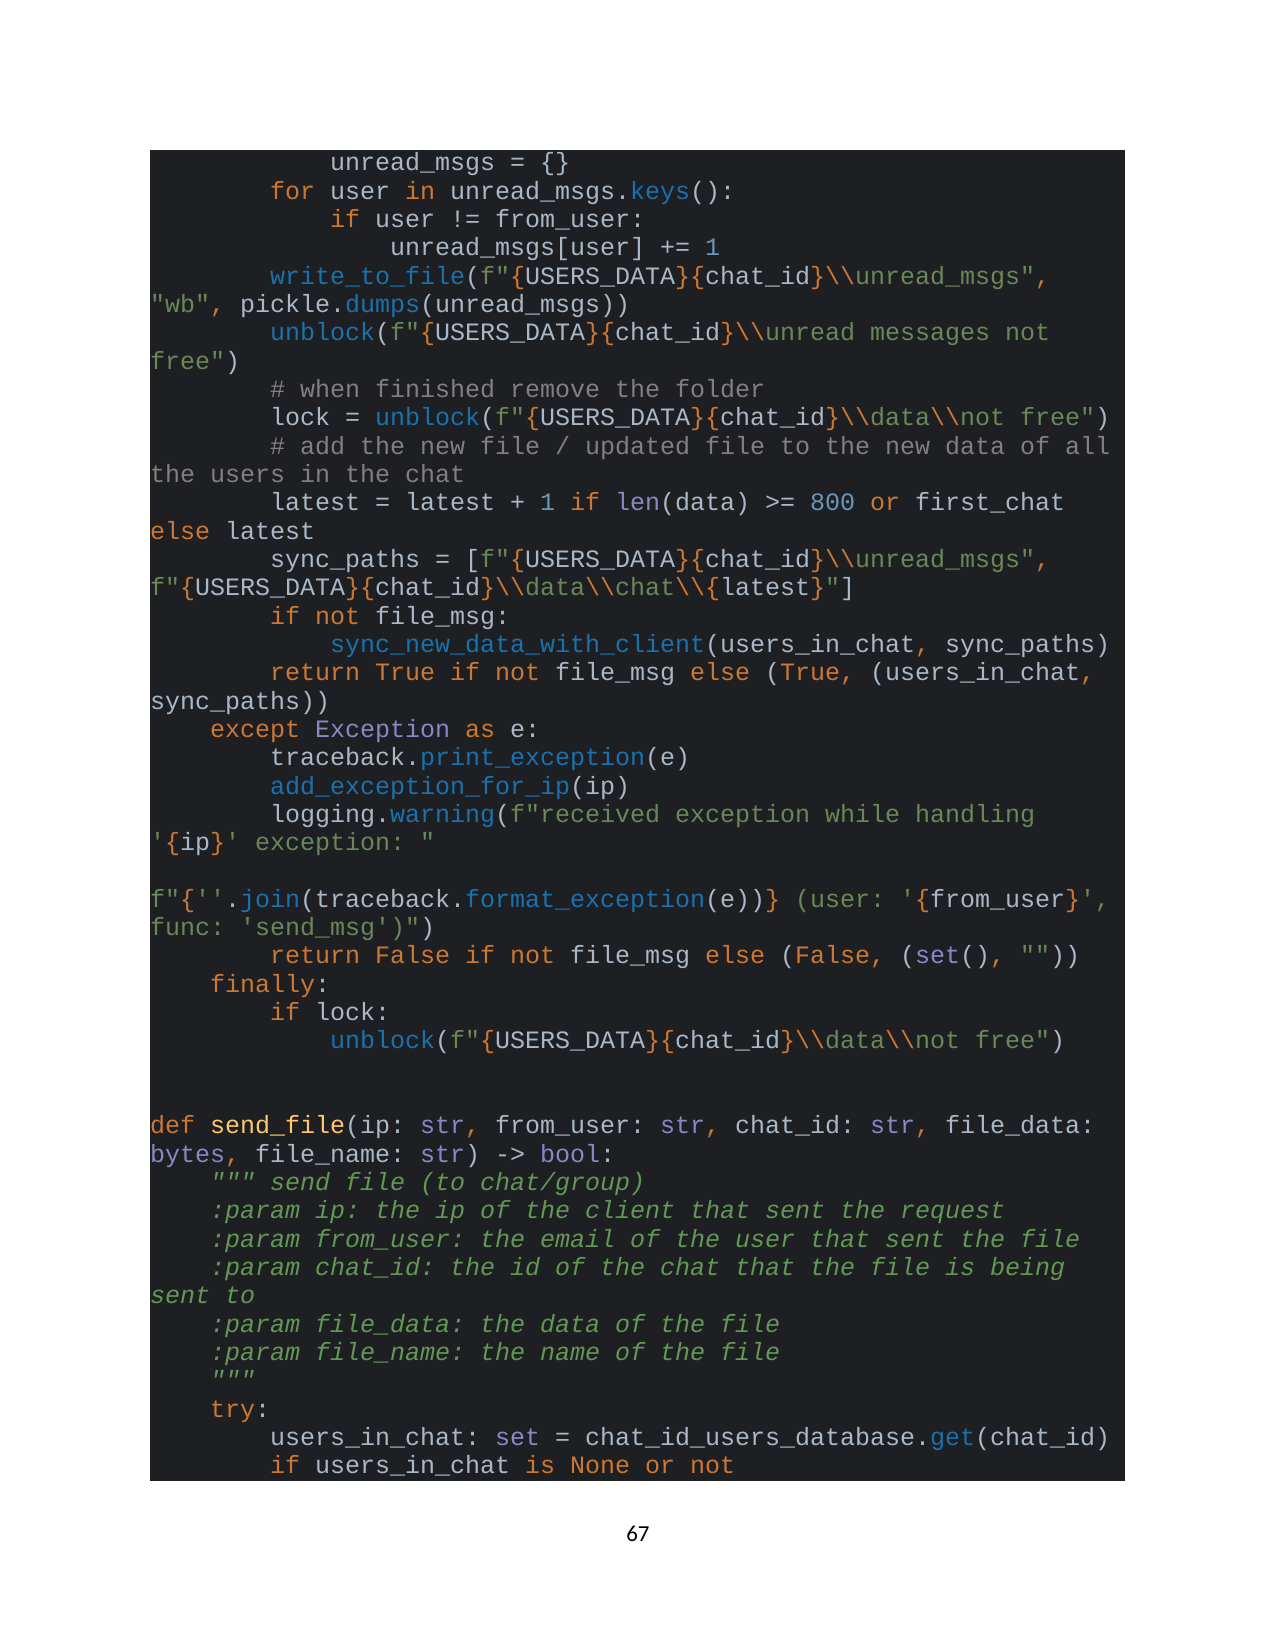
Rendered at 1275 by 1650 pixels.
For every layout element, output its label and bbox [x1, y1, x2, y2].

text [150, 150, 1125, 1481]
